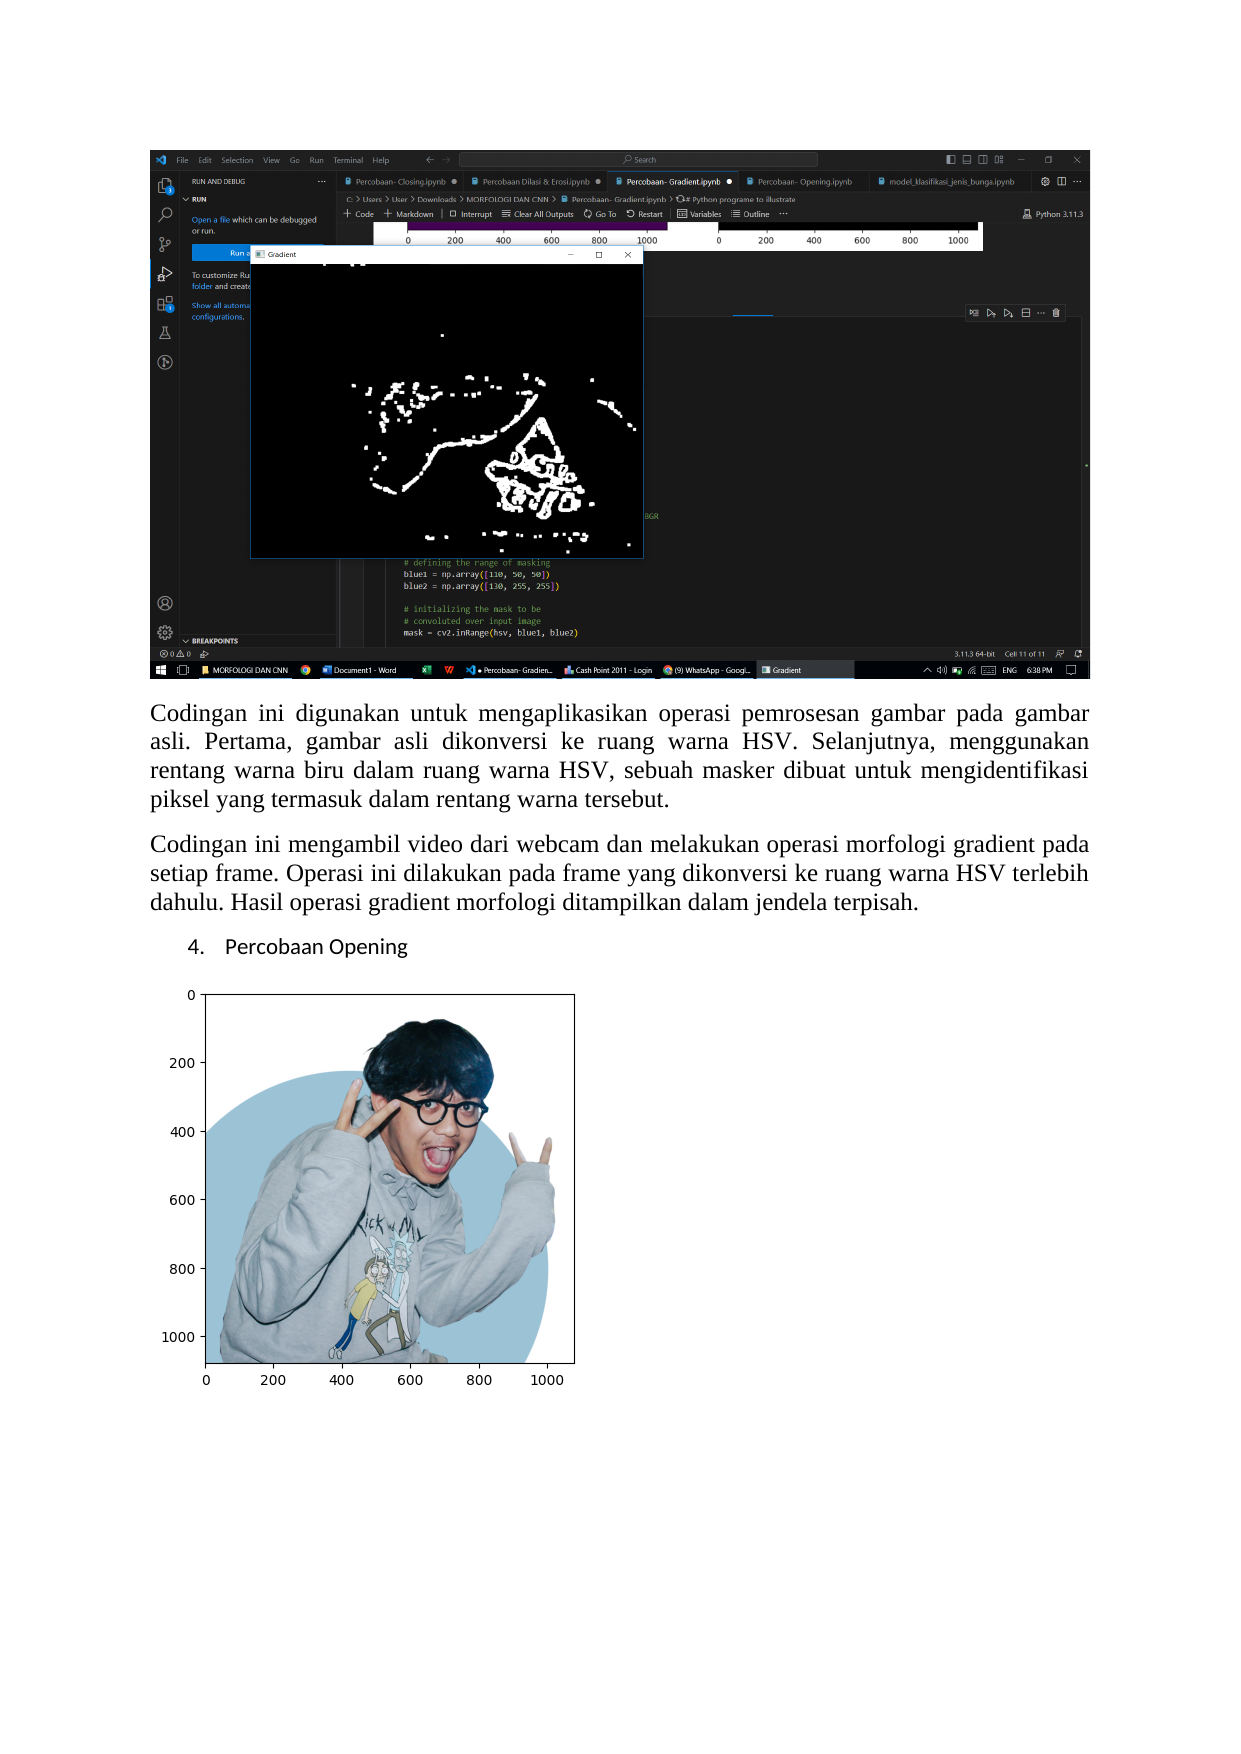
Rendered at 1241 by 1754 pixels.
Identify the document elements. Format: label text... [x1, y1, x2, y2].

text Codingan ini mengambil video dari webcam dan melakukan operasi morfologi gradient pada setiap frame. Operasi ini dilakukan pada frame yang dikonversi ke ruang warna HSV terlebih dahulu. Hasil operasi gradient morfologi ditampilkan dalam jendela terpisah. [150, 829, 1090, 916]
list Percobaan Opening [187, 932, 1090, 960]
picture [150, 150, 1091, 679]
text Codingan ini digunakan untuk mengaplikasikan operasi pemrosesan gambar pada gambar asli. Pertama, gambar asli dikonversi ke ruang warna HSV. Selanjutnya, menggunakan rentang warna biru dalam ruang warna HSV, sebuah masker dibuat untuk mengidentifikasi piksel yang termasuk dalam rentang warna tersebut. [150, 698, 1090, 813]
picture [150, 979, 583, 1396]
